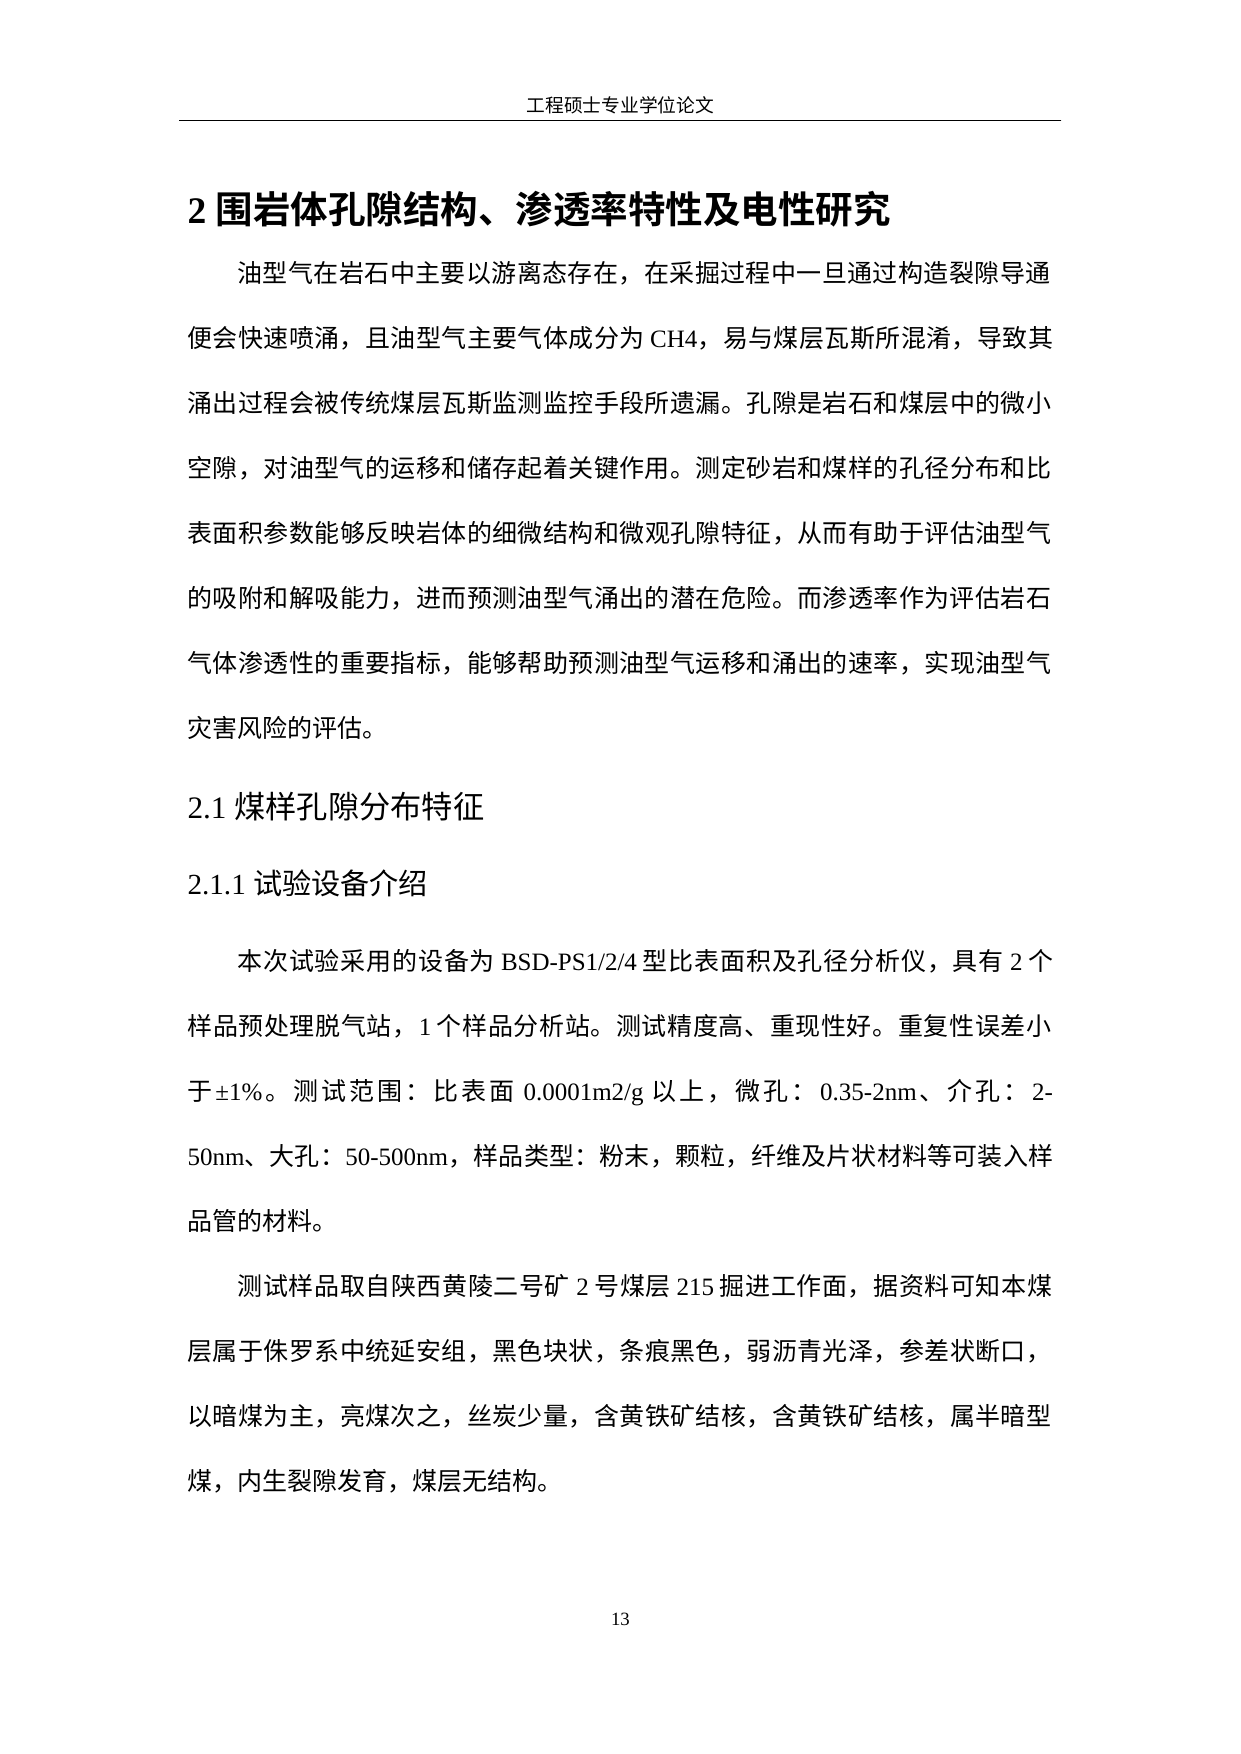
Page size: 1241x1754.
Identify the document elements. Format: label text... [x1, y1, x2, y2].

text 2.1.1 试验设备介绍 [187, 849, 1053, 914]
text 油型气在岩石中主要以游离态存在，在采掘过程中一旦通过构造裂隙导通便会快速喷涌，且油型气主要气体成分为CH4，易与煤层瓦斯所混淆，导致其涌出过程会被传统煤层瓦斯监测监控手段所遗漏。孔隙是岩石和煤层中的微小空隙，对油型气的运移和储存起着关键作用。测定砂岩和煤样的孔径分布和比表面积参数能够反映岩体的细微结构和微观孔隙特征，从而有助于评估油型气的吸附和解吸能力，进而预测油型气涌出的潜在危险。而渗透率作为评估岩石气体渗透性的重要指标，能够帮助预测油型气运移和涌出的速率，实现油型气灾害风险的评估。 [187, 239, 1053, 759]
text 测试样品取自陕西黄陵二号矿2号煤层215掘进工作面，据资料可知本煤层属于侏罗系中统延安组，黑色块状，条痕黑色，弱沥青光泽，参差状断口，以暗煤为主，亮煤次之，丝炭少量，含黄铁矿结核，含黄铁矿结核，属半暗型煤，内生裂隙发育，煤层无结构。 [187, 1252, 1053, 1512]
text 2 围岩体孔隙结构、渗透率特性及电性研究 [187, 174, 1053, 239]
text 2.1 煤样孔隙分布特征 [187, 772, 1053, 837]
text 本次试验采用的设备为BSD-PS1/2/4型比表面积及孔径分析仪，具有2个样品预处理脱气站，1个样品分析站。测试精度高、重现性好。重复性误差小于±1%。测试范围：比表面0.0001m2/g以上，微孔：0.35-2nm、介孔：2-50nm、大孔：50-500nm，样品类型：粉末，颗粒，纤维及片状材料等可装入样品管的材料。 [187, 927, 1053, 1252]
